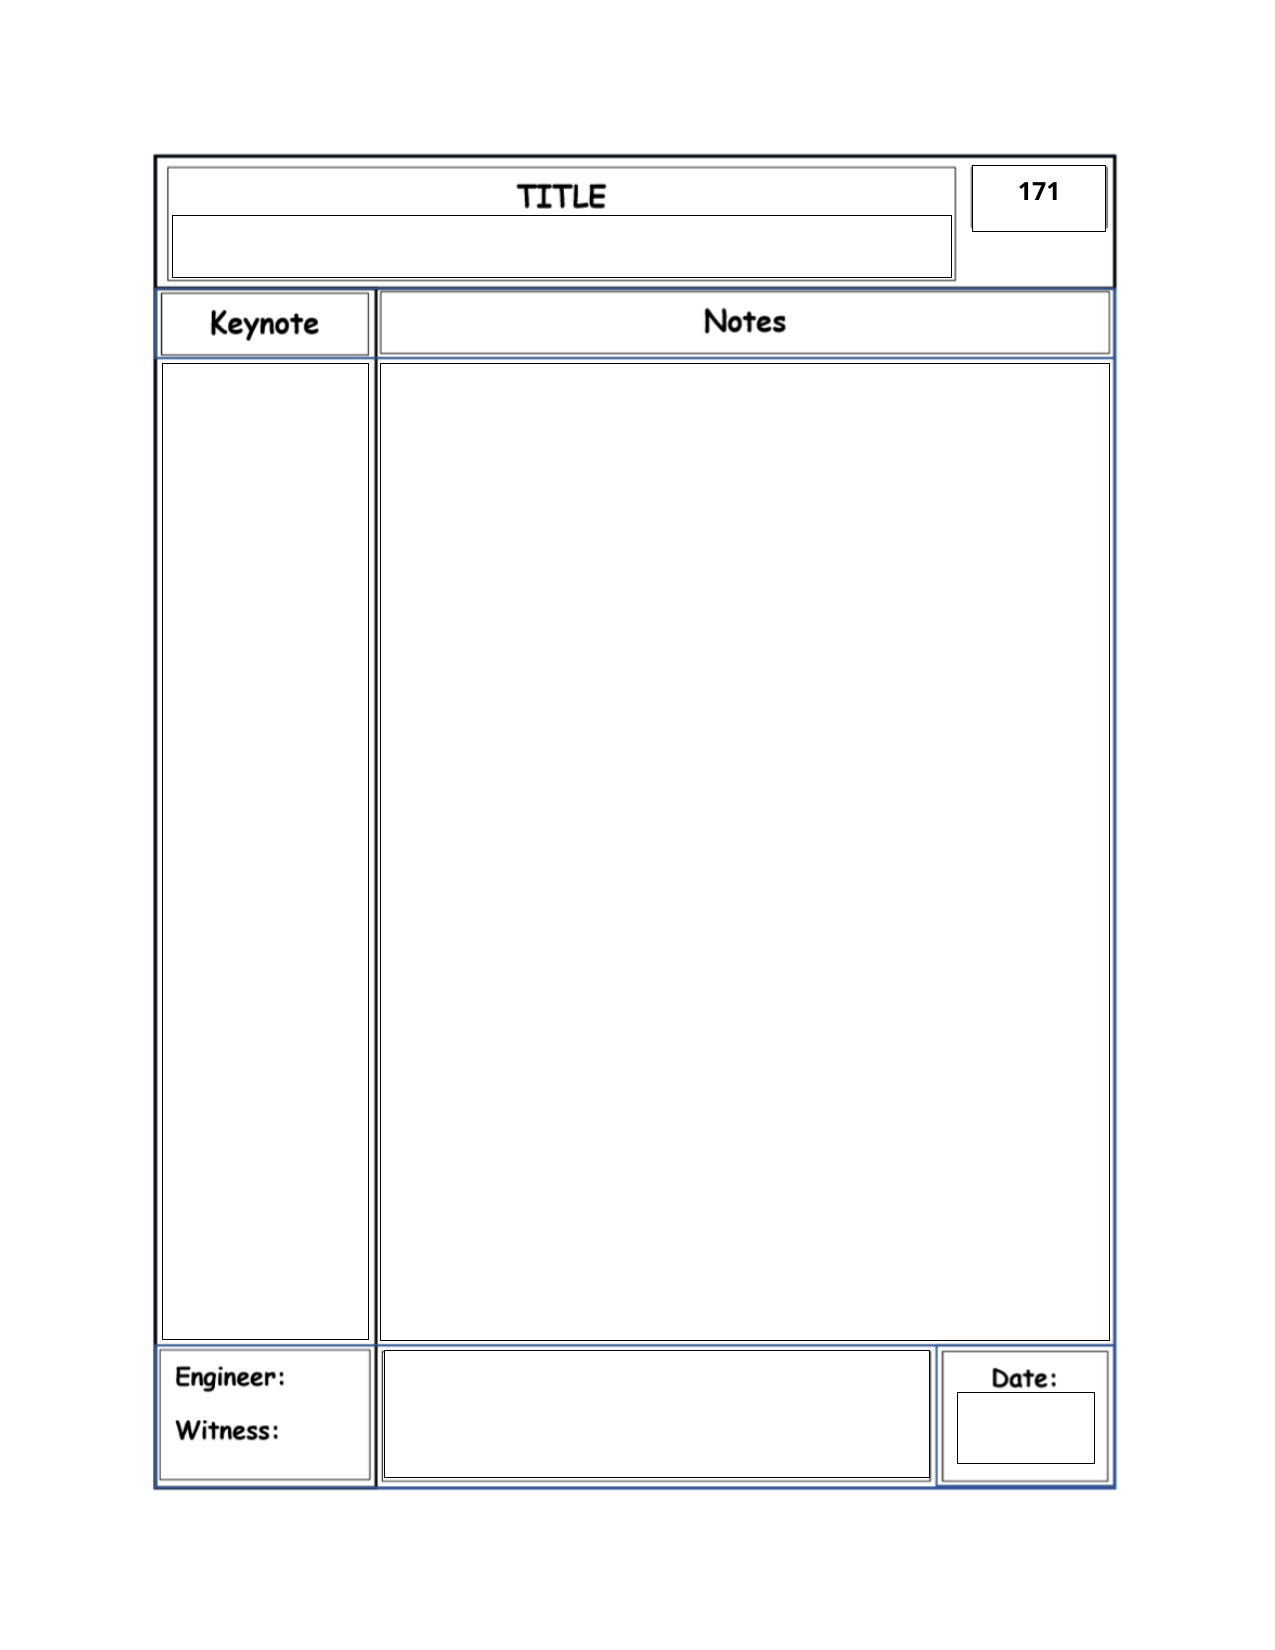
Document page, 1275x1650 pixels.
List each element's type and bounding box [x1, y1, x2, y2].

picture [150, 150, 1133, 1501]
